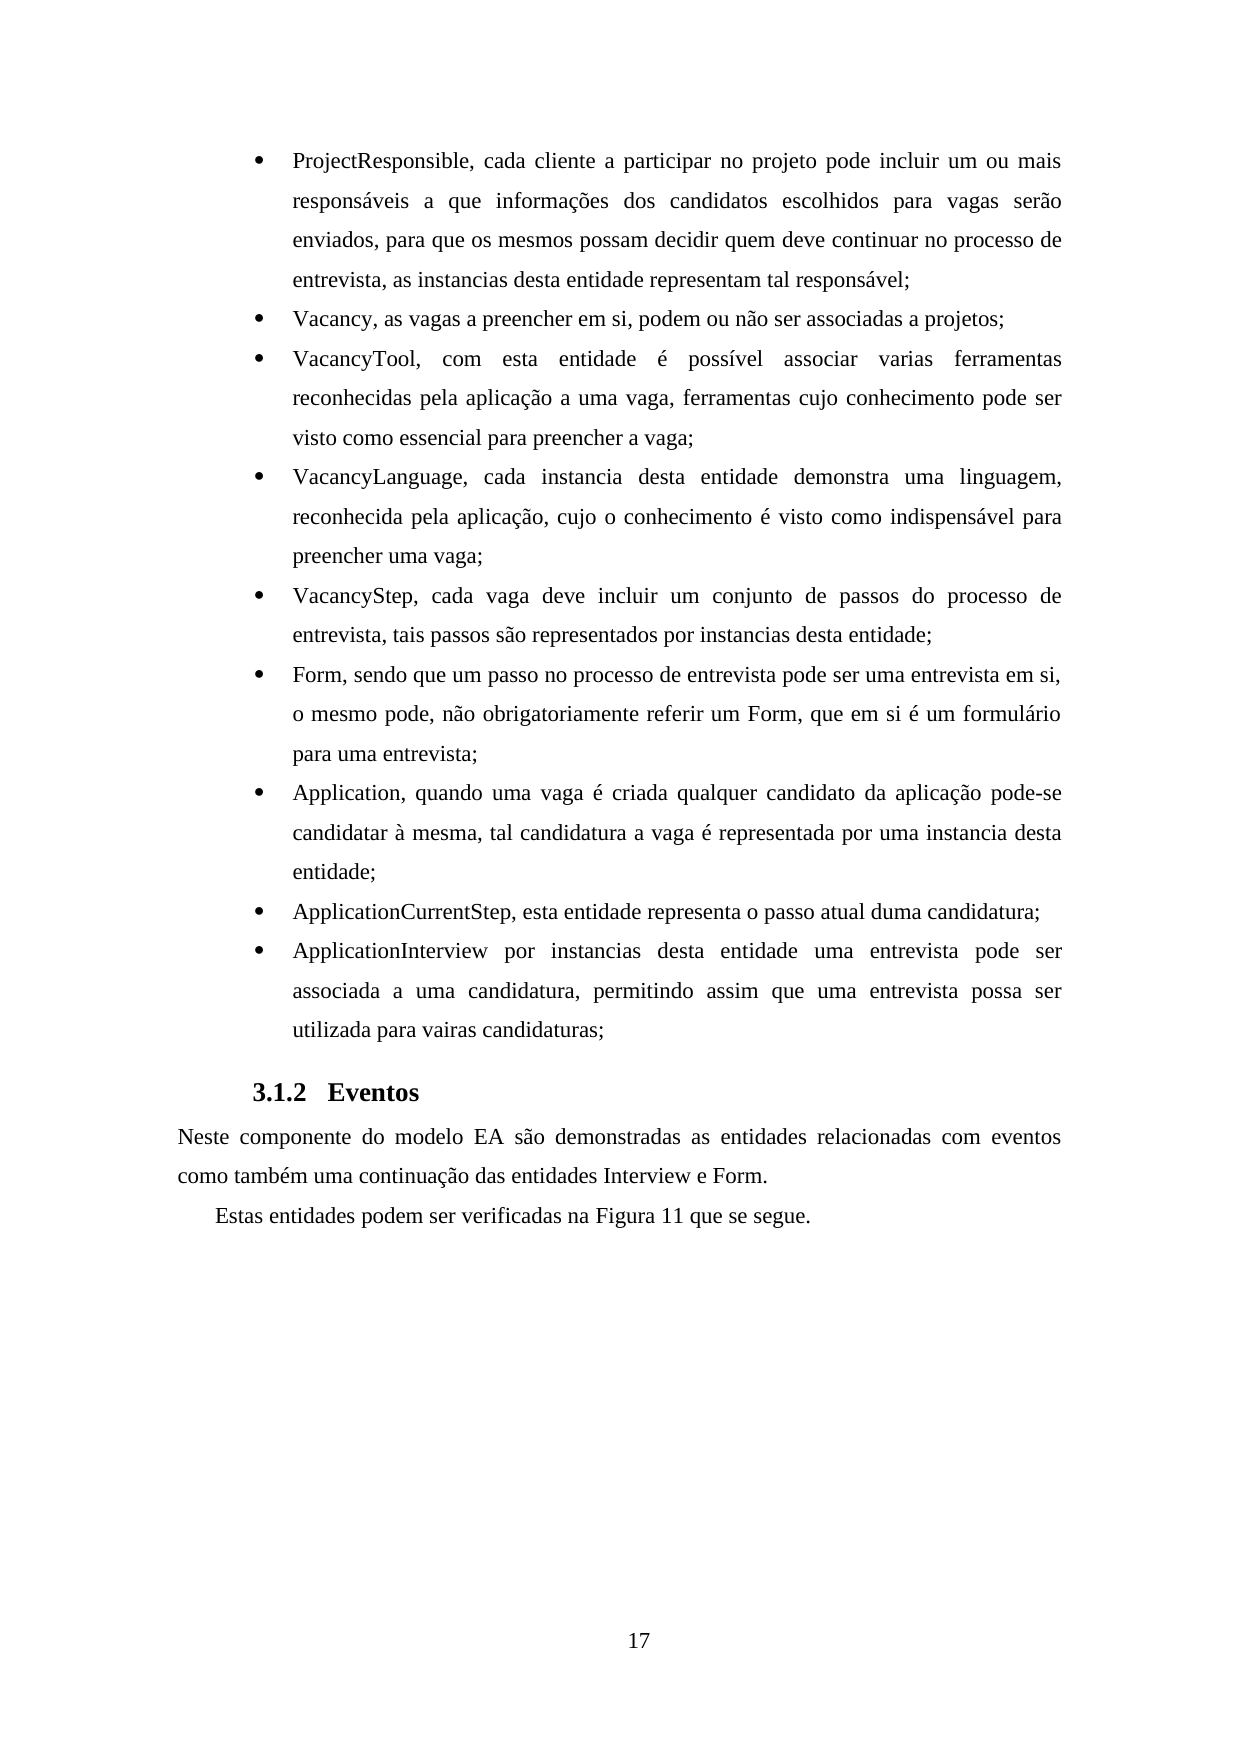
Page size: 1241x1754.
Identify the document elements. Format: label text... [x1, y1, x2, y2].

subtitle Eventos [252, 1076, 1063, 1108]
list ApplicationCurrentStep, esta entidade representa o passo atual duma candidatura; [255, 898, 1063, 924]
text Neste componente do modelo EA são demonstradas as entidades relacionadas com eventos como também uma continuação das entidades Interview e Form. [177, 1123, 1063, 1189]
list Form, sendo que um passo no processo de entrevista pode ser uma entrevista em si, o mesmo pode, não obrigatoriamente referir um Form, que em si é um formulário para uma entrevista; [255, 661, 1063, 766]
list VacancyStep, cada vaga deve incluir um conjunto de passos do processo de entrevista, tais passos são representados por instancias desta entidade; [255, 582, 1063, 648]
list ApplicationInterview por instancias desta entidade uma entrevista pode ser associada a uma candidatura, permitindo assim que uma entrevista possa ser utilizada para vairas candidaturas; [255, 937, 1063, 1042]
list ProjectResponsible, cada cliente a participar no projeto pode incluir um ou mais responsáveis a que informações dos candidatos escolhidos para vagas serão enviados, para que os mesmos possam decidir quem deve continuar no processo de entrevista, as instancias desta entidade representam tal responsável; [255, 148, 1063, 292]
list VacancyLanguage, cada instancia desta entidade demonstra uma linguagem, reconhecida pela aplicação, cujo o conhecimento é visto como indispensável para preencher uma vaga; [255, 463, 1063, 569]
list Application, quando uma vaga é criada qualquer candidato da aplicação pode-se candidatar à mesma, tal candidatura a vaga é representada por uma instancia desta entidade; [255, 779, 1063, 884]
list Vacancy, as vagas a preencher em si, podem ou não ser associadas a projetos; [255, 306, 1063, 332]
text Estas entidades podem ser verificadas na Figura 11 que se segue. [177, 1202, 1063, 1228]
list VacancyTool, com esta entidade é possível associar varias ferramentas reconhecidas pela aplicação a uma vaga, ferramentas cujo conhecimento pode ser visto como essencial para preencher a vaga; [255, 345, 1063, 450]
